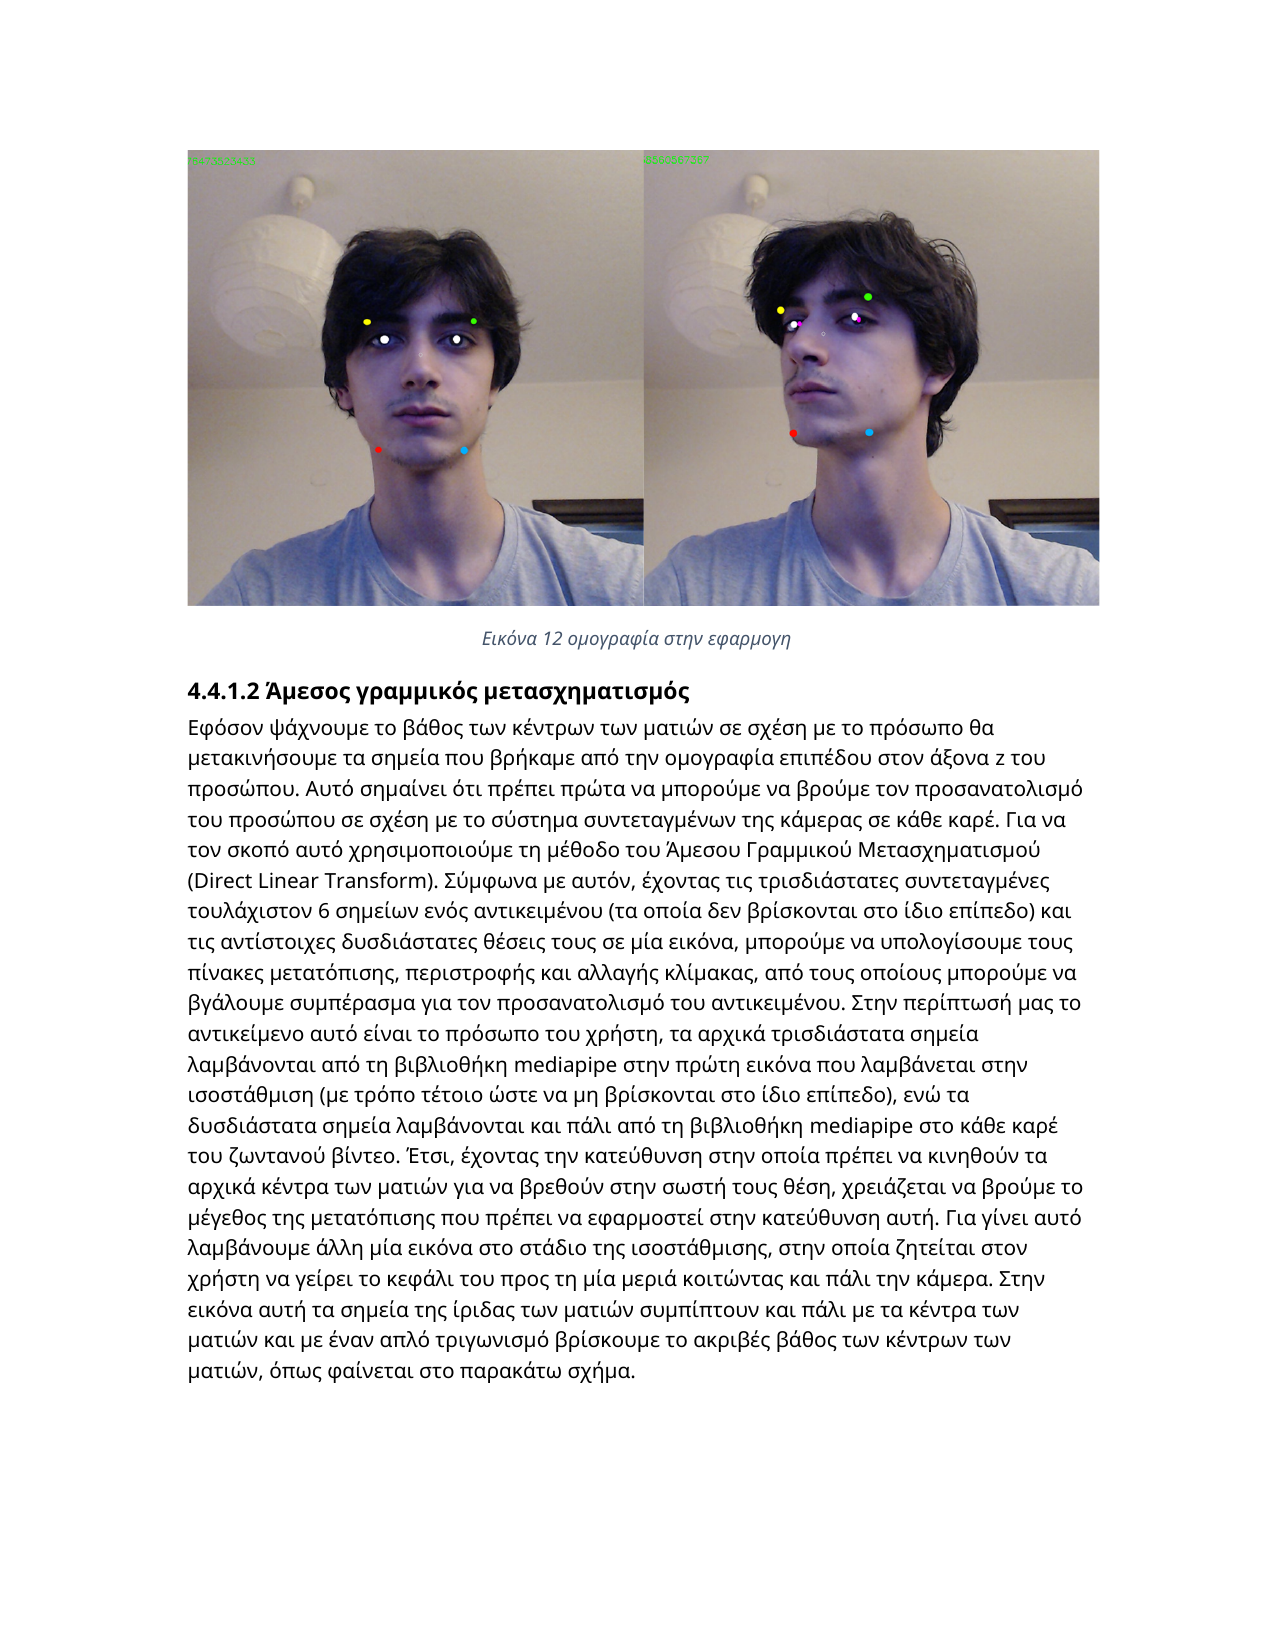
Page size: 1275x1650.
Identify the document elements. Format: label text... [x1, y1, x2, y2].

text Εφόσον ψάχνουμε το βάθος των κέντρων των ματιών σε σχέση με το πρόσωπο θα μετακινήσουμε τα σημεία που βρήκαμε από την ομογραφία επιπέδου στον άξονα z του προσώπου. Αυτό σημαίνει ότι πρέπει πρώτα να μπορούμε να βρούμε τον προσανατολισμό του προσώπου σε σχέση με το σύστημα συντεταγμένων της κάμερας σε κάθε καρέ. Για να τον σκοπό αυτό χρησιμοποιούμε τη μέθοδο του Άμεσου Γραμμικού Μετασχηματισμού (Direct Linear Transform). Σύμφωνα με αυτόν, έχοντας τις τρισδιάστατες συντεταγμένες τουλάχιστον 6 σημείων ενός αντικειμένου (τα οποία δεν βρίσκονται στο ίδιο επίπεδο) και τις αντίστοιχες δυσδιάστατες θέσεις τους σε μία εικόνα, μπορούμε να υπολογίσουμε τους πίνακες μετατόπισης, περιστροφής και αλλαγής κλίμακας, από τους οποίους μπορούμε να βγάλουμε συμπέρασμα για τον προσανατολισμό του αντικειμένου. Στην περίπτωσή μας το αντικείμενο αυτό είναι το πρόσωπο του χρήστη, τα αρχικά τρισδιάστατα σημεία λαμβάνονται από τη βιβλιοθήκη mediapipe στην πρώτη εικόνα που λαμβάνεται στην ισοστάθμιση (με τρόπο τέτοιο ώστε να μη βρίσκονται στο ίδιο επίπεδο), ενώ τα δυσδιάστατα σημεία λαμβάνονται και πάλι από τη βιβλιοθήκη mediapipe στο κάθε καρέ του ζωντανού βίντεο. Έτσι, έχοντας την κατεύθυνση στην οποία πρέπει να κινηθούν τα αρχικά κέντρα των ματιών για να βρεθούν στην σωστή τους θέση, χρειάζεται να βρούμε το μέγεθος της μετατόπισης που πρέπει να εφαρμοστεί στην κατεύθυνση αυτή. Για γίνει αυτό λαμβάνουμε άλλη μία εικόνα στο στάδιο της ισοστάθμισης, στην οποία ζητείται στον χρήστη να γείρει το κεφάλι του προς τη μία μεριά κοιτώντας και πάλι την κάμερα. Στην εικόνα αυτή τα σημεία της ίριδας των ματιών συμπίπτουν και πάλι με τα κέντρα των ματιών και με έναν απλό τριγωνισμό βρίσκουμε το ακριβές βάθος των κέντρων των ματιών, όπως φαίνεται στο παρακάτω σχήμα. [187, 713, 1087, 1384]
text Εικόνα 12 ομογραφία στην εφαρμογη [187, 625, 1087, 650]
picture [187, 150, 1100, 606]
list 4.4.1.2 Άμεσος γραμμικός μετασχηματισμός [187, 675, 1087, 707]
